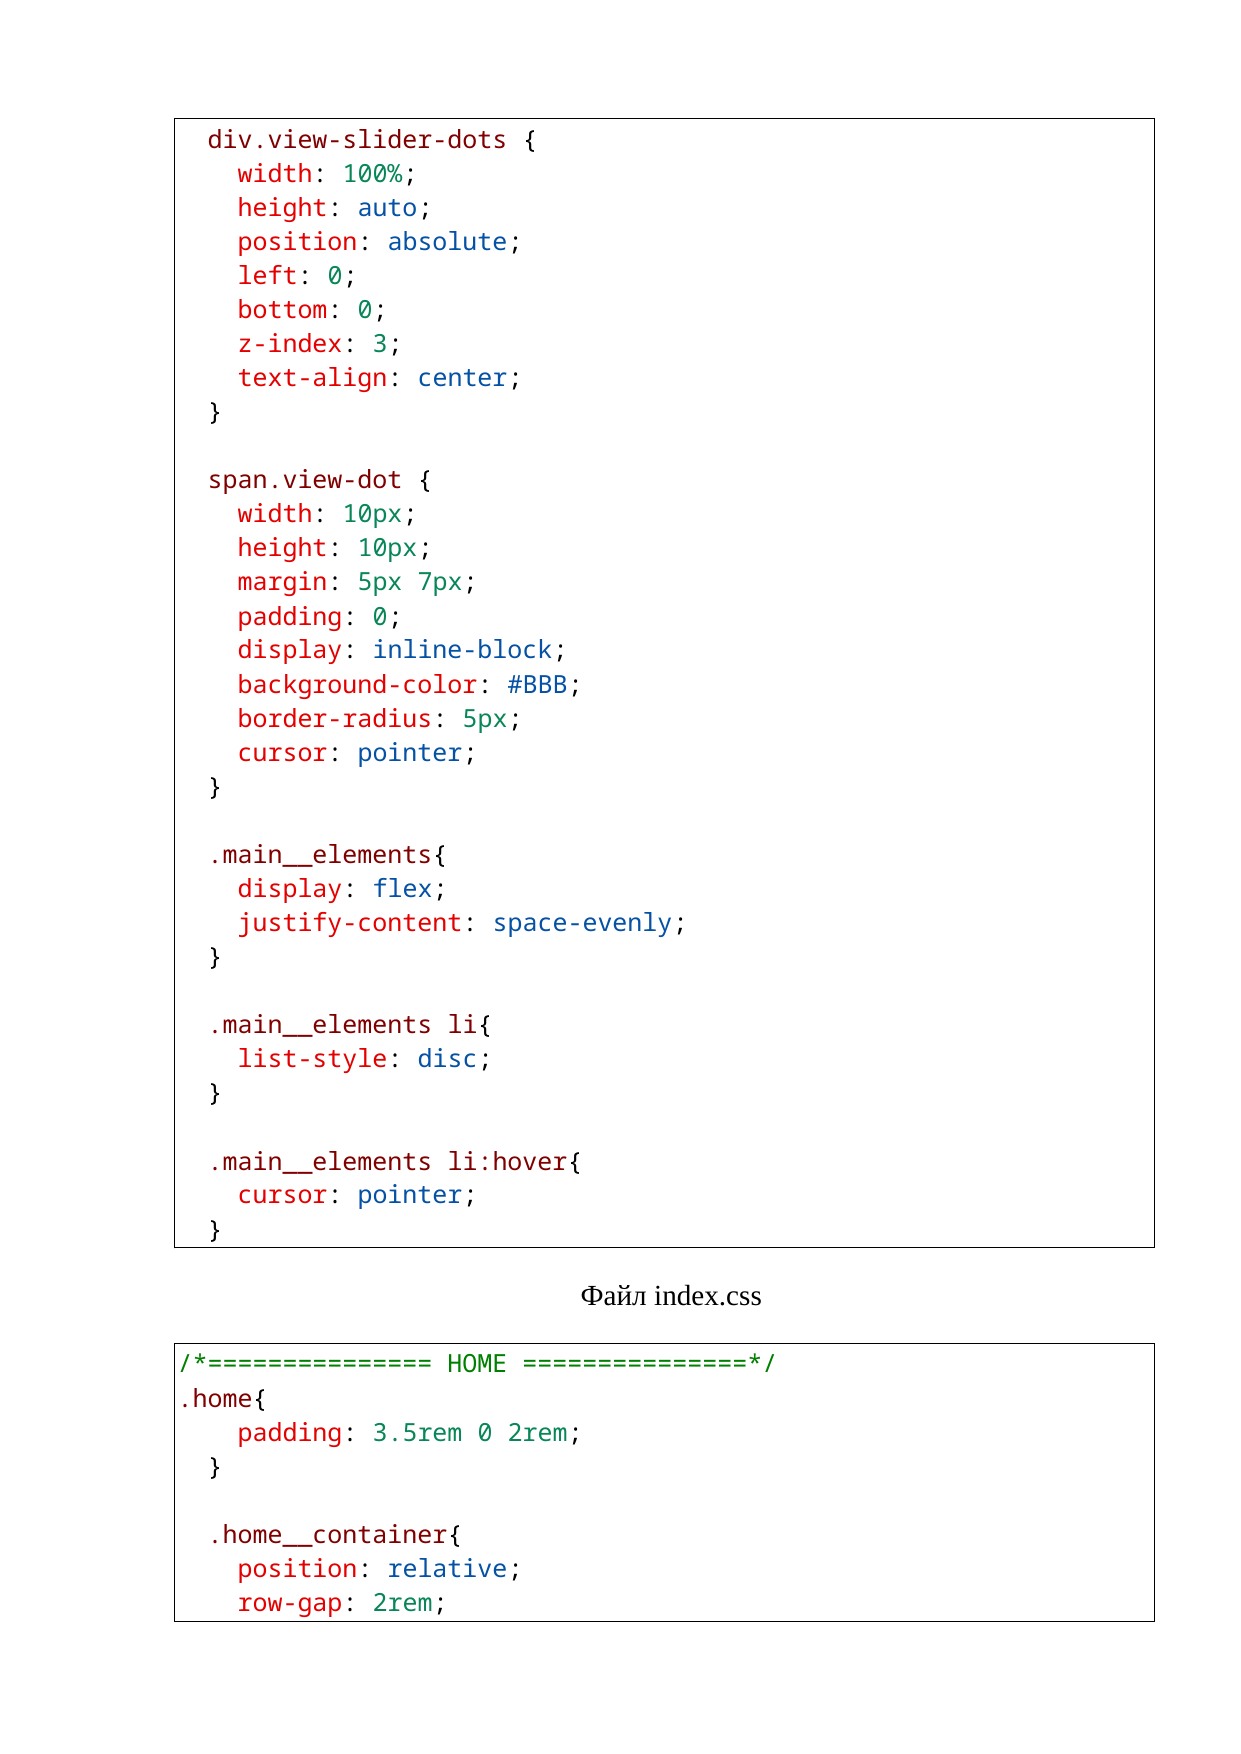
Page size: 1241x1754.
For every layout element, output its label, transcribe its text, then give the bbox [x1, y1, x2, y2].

text cursor: pointer; [177, 734, 1152, 768]
text margin: 5px 7px; [177, 564, 1152, 598]
text } [175, 1208, 1154, 1247]
text span.view-dot { [177, 462, 1152, 496]
text } [177, 394, 1152, 428]
text position: relative; [177, 1551, 1152, 1581]
text z-index: 3; [177, 326, 1152, 360]
text width: 100%; [177, 155, 1152, 189]
text } [177, 1075, 1152, 1109]
text row-gap: 2rem; [175, 1581, 1154, 1621]
text .main__elements li{ [177, 1007, 1152, 1041]
text .home__container{ [177, 1516, 1152, 1551]
text padding: 0; [177, 598, 1152, 632]
text width: 10px; [177, 496, 1152, 530]
text cursor: pointer; [177, 1177, 1152, 1208]
text display: inline-block; [177, 632, 1152, 666]
text } [177, 939, 1152, 973]
text bottom: 0; [177, 292, 1152, 326]
text position: absolute; [177, 223, 1152, 257]
text list-style: disc; [177, 1041, 1152, 1075]
text height: 10px; [177, 530, 1152, 564]
text padding: 3.5rem 0 2rem; [177, 1414, 1152, 1448]
text } [177, 768, 1152, 802]
text .main__elements{ [177, 837, 1152, 871]
text border-radius: 5px; [177, 700, 1152, 734]
text .main__elements li:hover{ [177, 1143, 1152, 1177]
text /*=============== HOME ===============*/ [175, 1344, 1154, 1380]
text height: auto; [177, 189, 1152, 223]
text } [177, 1448, 1152, 1482]
text text-align: center; [177, 360, 1152, 394]
text left: 0; [177, 257, 1152, 292]
text display: flex; [177, 871, 1152, 905]
text div.view-slider-dots { [175, 119, 1154, 155]
text justify-content: space-evenly; [177, 905, 1152, 939]
text Файл index.css [177, 1278, 1152, 1311]
text .home{ [177, 1380, 1152, 1414]
text background-color: #BBB; [177, 666, 1152, 700]
